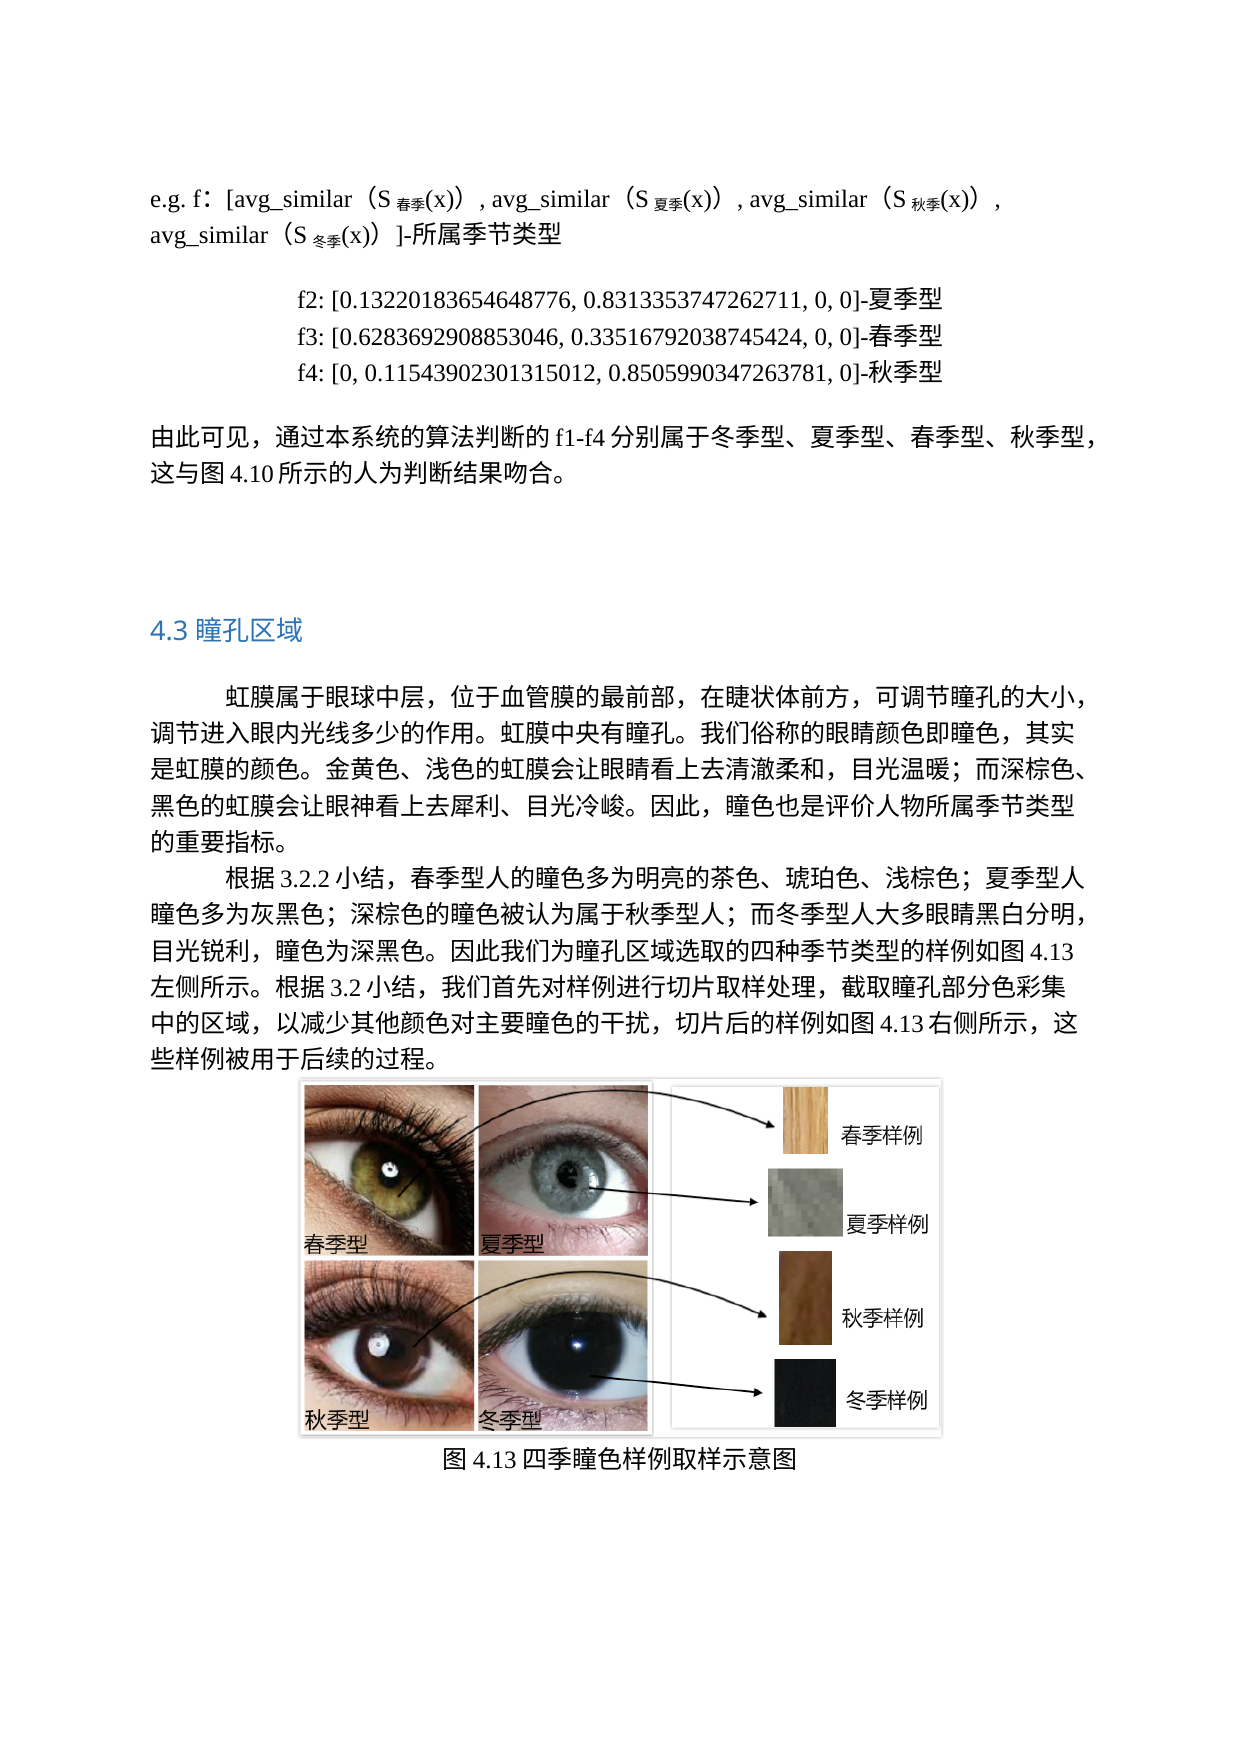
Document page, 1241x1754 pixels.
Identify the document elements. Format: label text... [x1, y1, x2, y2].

subtitle 4.3 瞳孔区域 [150, 609, 1090, 648]
text 图4.13 四季瞳色样例取样示意图 [150, 1439, 1090, 1476]
text 根据3.2.2小结，春季型人的瞳色多为明亮的茶色、琥珀色、浅棕色；夏季型人瞳色多为灰黑色；深棕色的瞳色被认为属于秋季型人；而冬季型人大多眼睛黑白分明，目光锐利，瞳色为深黑色。因此我们为瞳孔区域选取的四种季节类型的样例如图4.13左侧所示。根据3.2小结，我们首先对样例进行切片取样处理，截取瞳孔部分色彩集中的区域，以减少其他颜色对主要瞳色的干扰，切片后的样例如图4.13右侧所示，这些样例被用于后续的过程。 [150, 858, 1090, 1076]
text 由此可见，通过本系统的算法判断的f1-f4分别属于冬季型、夏季型、春季型、秋季型，这与图4.10所示的人为判断结果吻合。 [150, 417, 1090, 490]
text f4: [0, 0.11543902301315012, 0.8505990347263781, 0]-秋季型 [150, 352, 1090, 389]
picture [296, 1076, 945, 1440]
text e.g. f：[avg_similar（S春季(x)）, avg_similar（S夏季(x)）, avg_similar（S秋季(x)）, avg_similar（S冬季(x)）]-所属季节类型 [150, 179, 1090, 251]
text 虹膜属于眼球中层，位于血管膜的最前部，在睫状体前方，可调节瞳孔的大小，调节进入眼内光线多少的作用。虹膜中央有瞳孔。我们俗称的眼睛颜色即瞳色，其实是虹膜的颜色。金黄色、浅色的虹膜会让眼睛看上去清澈柔和，目光温暖；而深棕色、黑色的虹膜会让眼神看上去犀利、目光冷峻。因此，瞳色也是评价人物所属季节类型的重要指标。 [150, 677, 1090, 858]
text f3: [0.6283692908853046, 0.33516792038745424, 0, 0]-春季型 [150, 316, 1090, 352]
text f2: [0.13220183654648776, 0.8313353747262711, 0, 0]-夏季型 [150, 280, 1090, 316]
